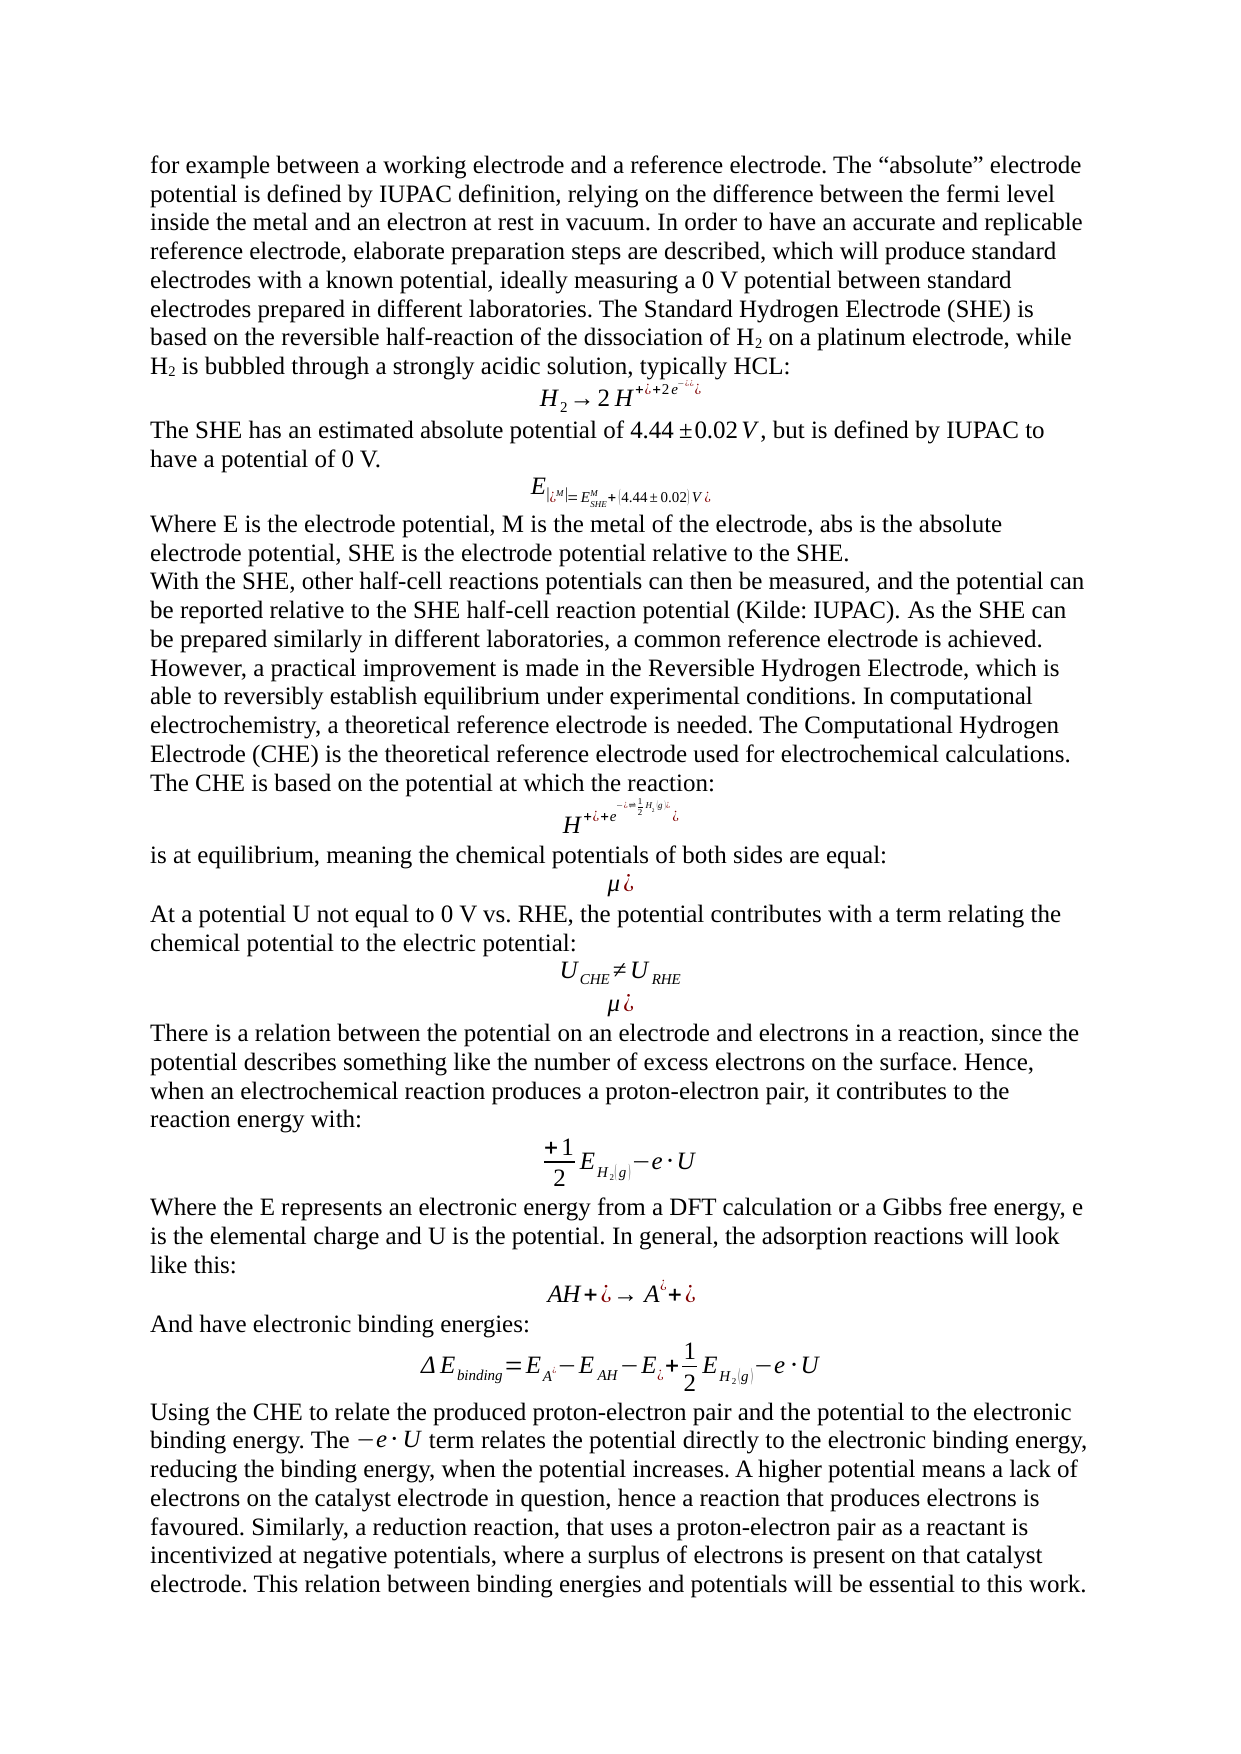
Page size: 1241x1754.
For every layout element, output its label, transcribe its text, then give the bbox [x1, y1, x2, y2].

text is at equilibrium, meaning the chemical potentials of both sides are equal: [150, 840, 1090, 868]
text Where E is the electrode potential, M is the metal of the electrode, abs is the absolute electrode potential, SHE is the electrode potential relative to the SHE. [150, 509, 1090, 566]
text With the SHE, other half-cell reactions potentials can then be measured, and the potential can be reported relative to the SHE half-cell reaction potential (Kilde: IUPAC). As the SHE can be prepared similarly in different laboratories, a common reference electrode is achieved. However, a practical improvement is made in the Reversible Hydrogen Electrode, which is able to reversibly establish equilibrium under experimental conditions. In computational electrochemistry, a theoretical reference electrode is needed. The Computational Hydrogen Electrode (CHE) is the theoretical reference electrode used for electrochemical calculations. The CHE is based on the potential at which the reaction: [150, 566, 1090, 796]
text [150, 150, 1090, 380]
text At a potential U not equal to 0 V vs. RHE, the potential contributes with a term relating the chemical potential to the electric potential: [150, 899, 1090, 956]
text And have electronic binding energies: [150, 1309, 1090, 1338]
text Where the E represents an electronic energy from a DFT calculation or a Gibbs free energy, e is the elemental charge and U is the potential. In general, the adsorption reactions will look like this: [150, 1192, 1090, 1278]
text Using the CHE to relate the produced proton-electron pair and the potential to the electronic binding energy. The term relates the potential directly to the electronic binding energy, reducing the binding energy, when the potential increases. A higher potential means a lack of electrons on the catalyst electrode in question, hence a reaction that produces electrons is favoured. Similarly, a reduction reaction, that uses a proton-electron pair as a reactant is incentivized at negative potentials, where a surplus of electrons is present on that catalyst electrode. This relation between binding energies and potentials will be essential to this work. [150, 1397, 1090, 1598]
text There is a relation between the potential on an electrode and electrons in a reaction, since the potential describes something like the number of excess electrons on the surface. Hence, when an electrochemical reaction produces a proton-electron pair, it contributes to the reaction energy with: [150, 1018, 1090, 1133]
text The SHE has an estimated absolute potential of , but is defined by IUPAC to have a potential of 0 V. [150, 416, 1090, 473]
